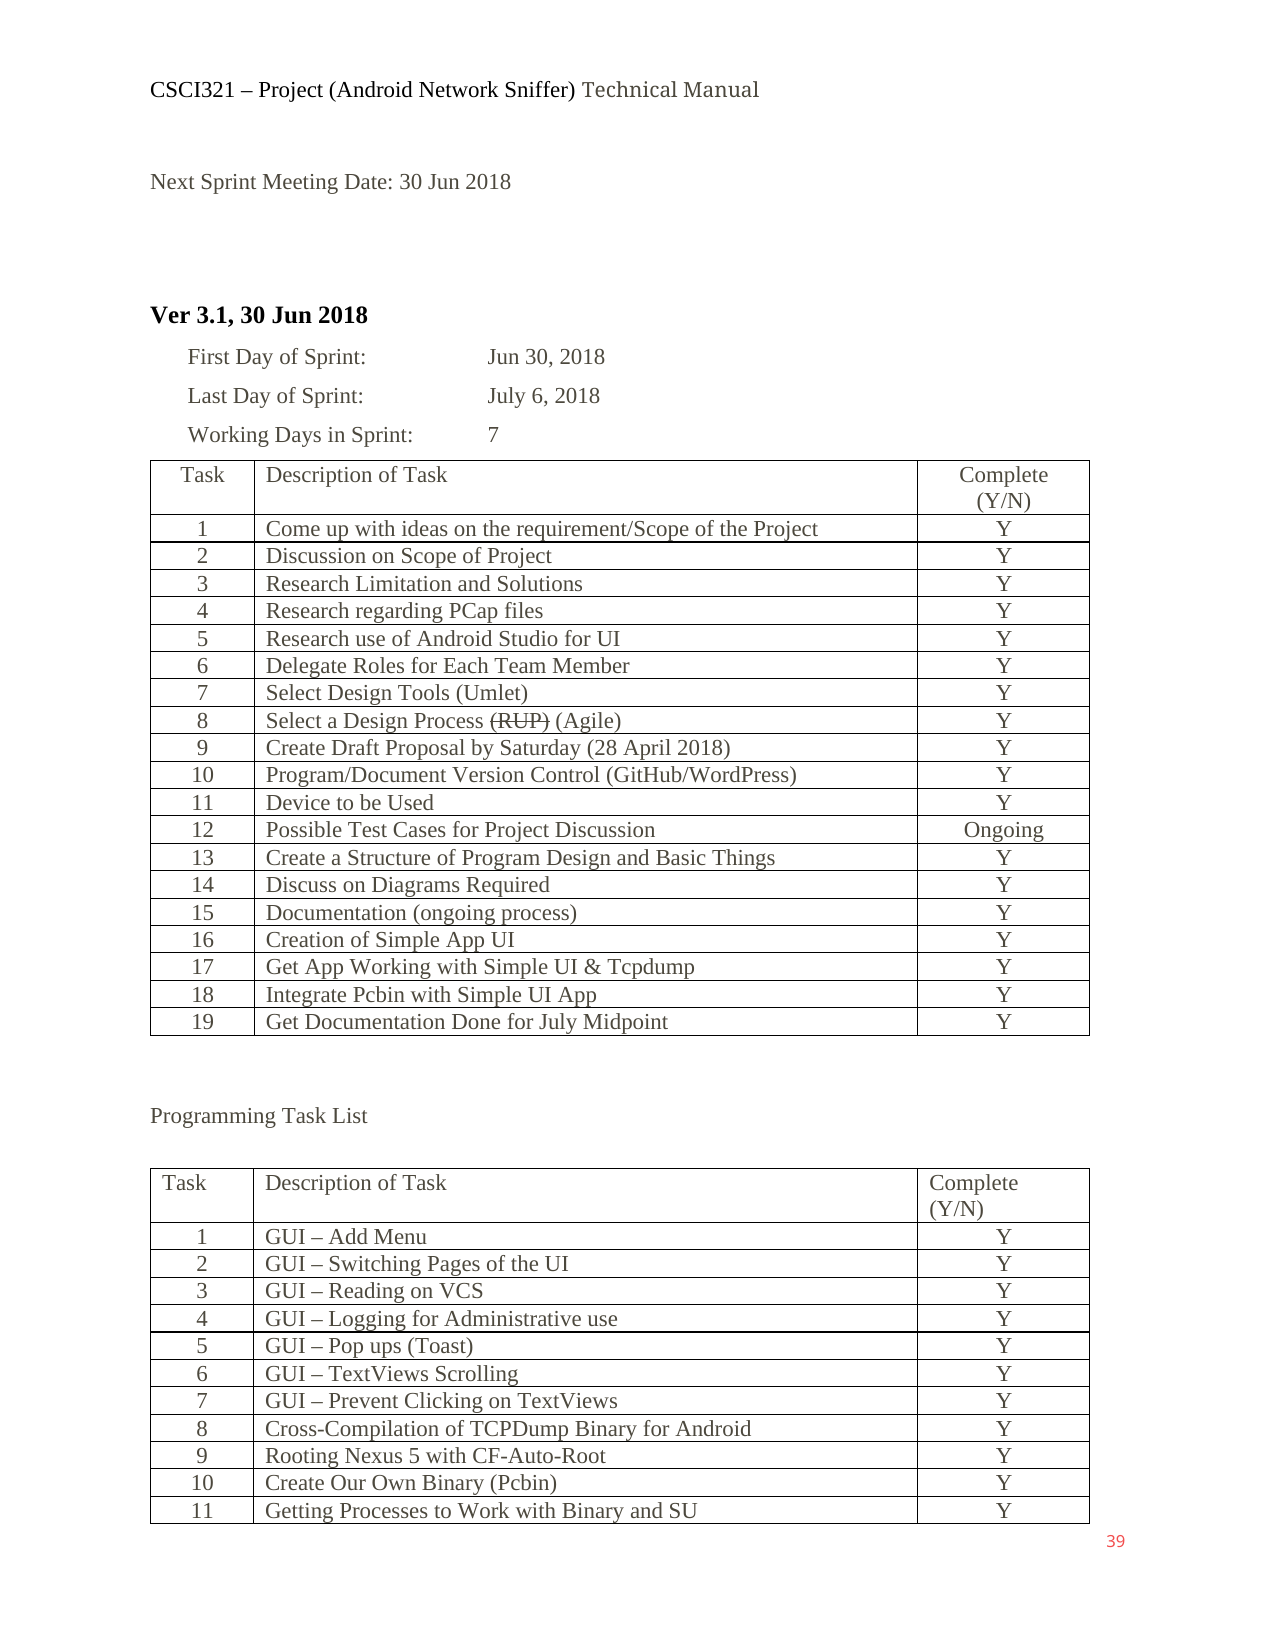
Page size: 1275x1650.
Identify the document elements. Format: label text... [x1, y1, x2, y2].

table_cell 6 [151, 652, 254, 678]
table_cell Ongoing [918, 816, 1089, 843]
table_cell Y [918, 679, 1089, 706]
table_cell Y [918, 1333, 1089, 1359]
table_cell Rooting Nexus 5 with CF-Auto-Root [254, 1442, 917, 1468]
table_cell 17 [151, 953, 254, 980]
table_cell Y [918, 625, 1089, 651]
table_cell 15 [151, 899, 254, 925]
table_cell Integrate Pcbin with Simple UI App [255, 981, 917, 1007]
table_cell 2 [151, 543, 254, 569]
table_cell Create Draft Proposal by Saturday (28 April 2018) [255, 734, 917, 761]
table_cell Y [918, 1442, 1089, 1468]
table_cell 12 [151, 816, 254, 843]
table_cell 5 [151, 625, 254, 651]
table_cell Y [918, 1305, 1089, 1331]
table_cell Select a Design Process (RUP) (Agile) [255, 707, 917, 733]
table_cell 16 [151, 926, 254, 952]
table_cell 9 [151, 1442, 253, 1468]
table_cell Get Documentation Done for July Midpoint [255, 1008, 917, 1034]
table_cell 11 [151, 789, 254, 815]
table_cell 7 [151, 679, 254, 706]
table_cell Delegate Roles for Each Team Member [255, 652, 917, 678]
table_cell Y [918, 1497, 1089, 1523]
table_cell Y [918, 652, 1089, 678]
table_cell 4 [151, 1305, 253, 1331]
table_cell Creation of Simple App UI [255, 926, 917, 952]
table_cell 1 [151, 515, 254, 541]
text Programming Task List [150, 1102, 1125, 1128]
table_cell 9 [151, 734, 254, 761]
table_header Complete (Y/N) [918, 1169, 1089, 1222]
table_cell Y [918, 1469, 1089, 1496]
table_cell 4 [151, 597, 254, 623]
table_cell Y [918, 953, 1089, 980]
table_cell 1 [151, 1223, 253, 1249]
table_cell Discuss on Diagrams Required [255, 871, 917, 897]
table_cell GUI – Pop ups (Toast) [254, 1333, 917, 1359]
table_header Task [151, 461, 254, 514]
table_cell Y [918, 1415, 1089, 1441]
table_cell 10 [151, 1469, 253, 1496]
table_cell Y [918, 597, 1089, 623]
table_cell 14 [151, 871, 254, 897]
table_cell Y [918, 844, 1089, 870]
table_header Description of Task [255, 461, 917, 514]
table_cell Come up with ideas on the requirement/Scope of the Project [255, 515, 917, 541]
table_cell Y [918, 1250, 1089, 1277]
table_cell 8 [151, 1415, 253, 1441]
table_cell Discussion on Scope of Project [255, 543, 917, 569]
table_cell 7 [151, 1387, 253, 1413]
table_cell 11 [151, 1497, 253, 1523]
table_cell Y [918, 1387, 1089, 1413]
text First Day of Sprint: Jun 30, 2018 [187, 343, 1125, 369]
table_cell 3 [151, 570, 254, 596]
table_cell Y [918, 1278, 1089, 1304]
table_cell 5 [151, 1333, 253, 1359]
table_cell Cross-Compilation of TCPDump Binary for Android [254, 1415, 917, 1441]
table_cell GUI – Prevent Clicking on TextViews [254, 1387, 917, 1413]
table_cell Y [918, 1008, 1089, 1034]
table_cell 6 [151, 1360, 253, 1386]
table_cell Y [918, 543, 1089, 569]
text Last Day of Sprint: July 6, 2018 [187, 382, 1125, 408]
table_cell Y [918, 570, 1089, 596]
table_cell Y [918, 926, 1089, 952]
table_cell Y [918, 899, 1089, 925]
table_cell Program/Document Version Control (GitHub/WordPress) [255, 762, 917, 788]
table_cell 13 [151, 844, 254, 870]
table_cell Getting Processes to Work with Binary and SU [254, 1497, 917, 1523]
table_header Task [151, 1169, 253, 1222]
table_cell 8 [151, 707, 254, 733]
table_cell Create Our Own Binary (Pcbin) [254, 1469, 917, 1496]
table_cell 18 [151, 981, 254, 1007]
table_cell Select Design Tools (Umlet) [255, 679, 917, 706]
table_cell Get App Working with Simple UI & Tcpdump [255, 953, 917, 980]
text Ver 3.1, 30 Jun 2018 [150, 301, 1125, 329]
table_cell Research use of Android Studio for UI [255, 625, 917, 651]
table_header Complete (Y/N) [918, 461, 1089, 514]
table_cell Y [918, 734, 1089, 761]
table_cell Y [918, 871, 1089, 897]
table_cell Create a Structure of Program Design and Basic Things [255, 844, 917, 870]
table_cell GUI – Logging for Administrative use [254, 1305, 917, 1331]
table_cell GUI – Switching Pages of the UI [254, 1250, 917, 1277]
table_cell Y [918, 981, 1089, 1007]
table_cell Documentation (ongoing process) [255, 899, 917, 925]
table_cell Y [918, 762, 1089, 788]
table_cell 2 [151, 1250, 253, 1277]
table_cell Y [918, 707, 1089, 733]
table_cell Y [918, 515, 1089, 541]
table_cell GUI – Reading on VCS [254, 1278, 917, 1304]
table_cell 19 [151, 1008, 254, 1034]
table_cell Device to be Used [255, 789, 917, 815]
table_header Description of Task [254, 1169, 917, 1222]
table_cell Y [918, 789, 1089, 815]
table_cell Possible Test Cases for Project Discussion [255, 816, 917, 843]
text Working Days in Sprint: 7 [187, 421, 1125, 447]
table_cell Y [918, 1360, 1089, 1386]
table_cell GUI – Add Menu [254, 1223, 917, 1249]
table_cell Y [918, 1223, 1089, 1249]
table_cell Research Limitation and Solutions [255, 570, 917, 596]
table_cell Research regarding PCap files [255, 597, 917, 623]
table_cell GUI – TextViews Scrolling [254, 1360, 917, 1386]
table_cell 3 [151, 1278, 253, 1304]
table_cell 10 [151, 762, 254, 788]
text Next Sprint Meeting Date: 30 Jun 2018 [150, 168, 1125, 194]
